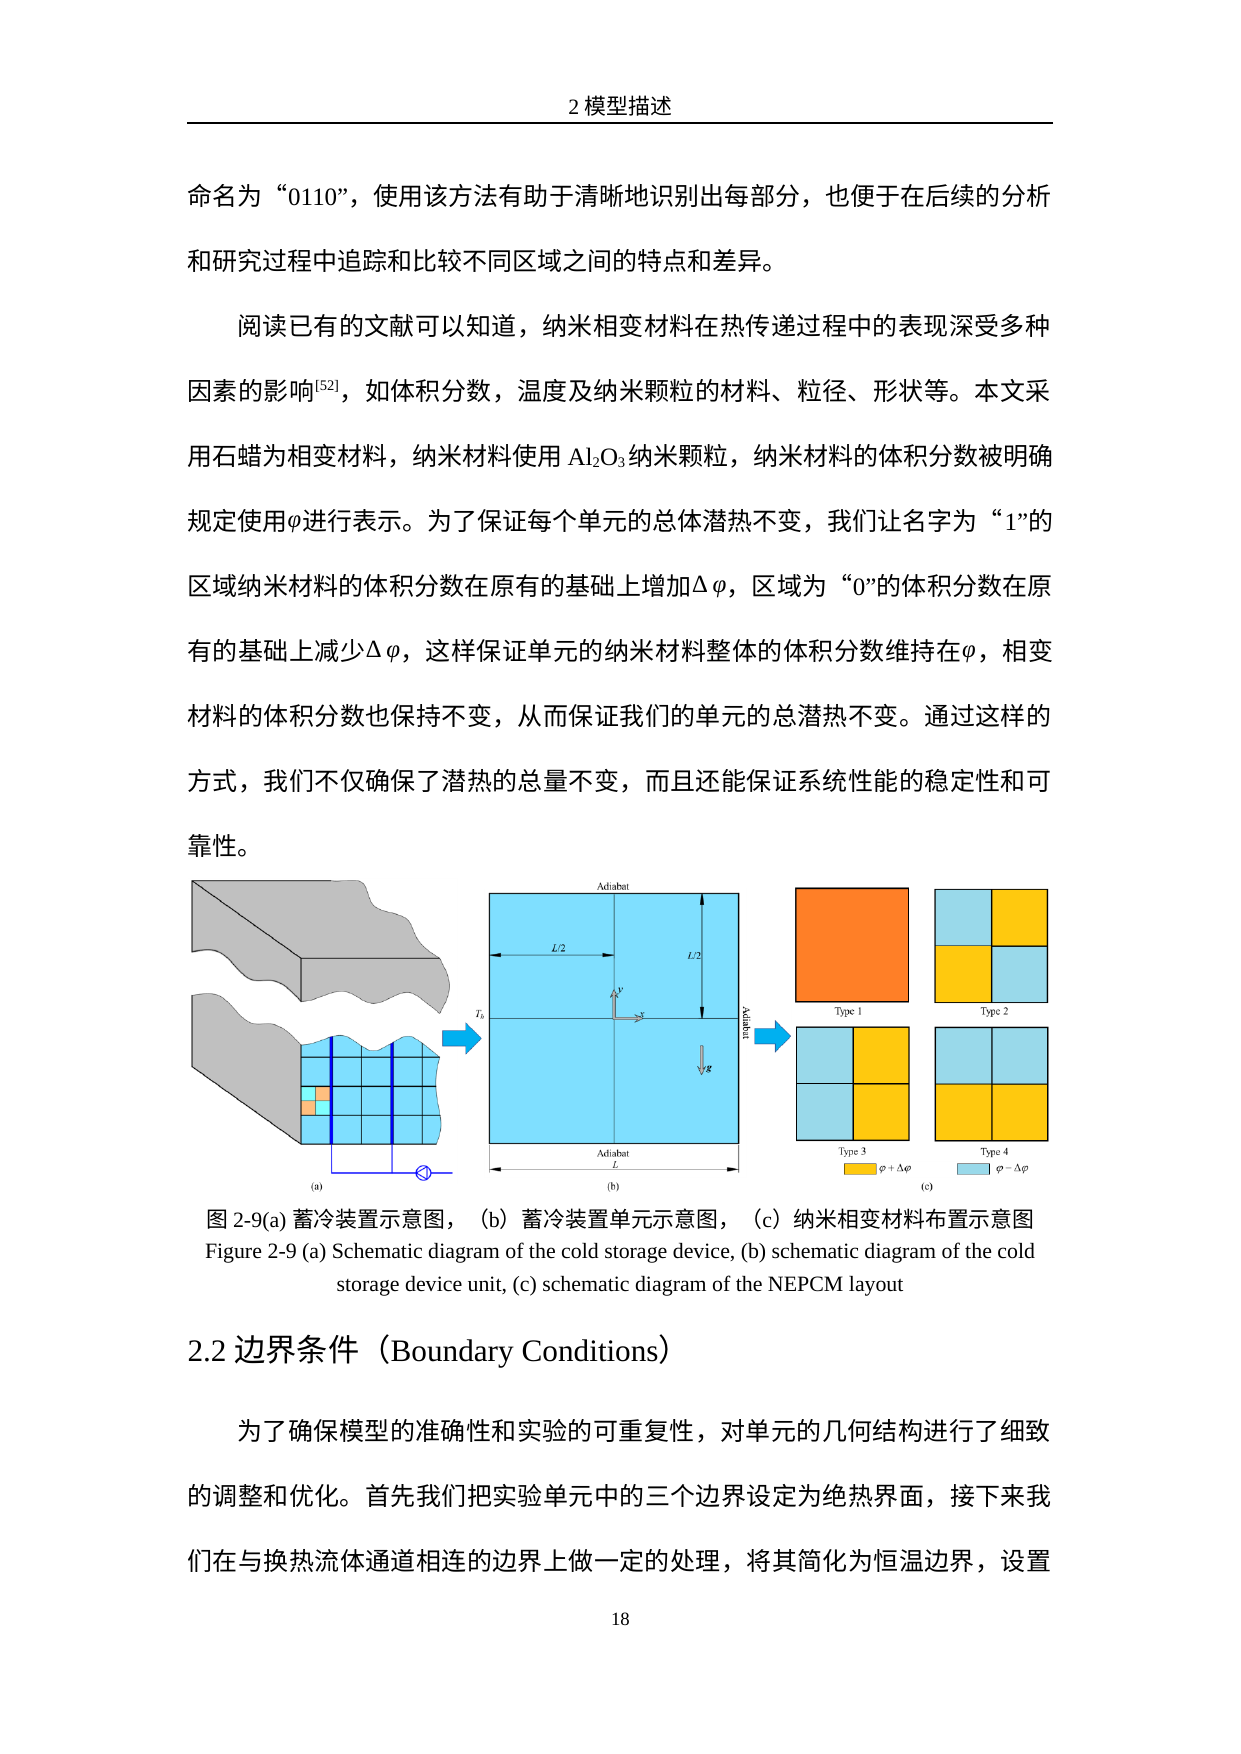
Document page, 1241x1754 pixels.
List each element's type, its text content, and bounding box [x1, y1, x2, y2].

text 阅读已有的文献可以知道，纳米相变材料在热传递过程中的表现深受多种因素的影响[52]，如体积分数，温度及纳米颗粒的材料、粒径、形状等。本文采用石蜡为相变材料，纳米材料使用Al2O3纳米颗粒，纳米材料的体积分数被明确规定使用进行表示。为了保证每个单元的总体潜热不变，我们让名字为“1”的区域纳米材料的体积分数在原有的基础上增加，区域为“0”的体积分数在原有的基础上减少，这样保证单元的纳米材料整体的体积分数维持在，相变材料的体积分数也保持不变，从而保证我们的单元的总潜热不变。通过这样的方式，我们不仅确保了潜热的总量不变，而且还能保证系统性能的稳定性和可靠性。 [187, 292, 1053, 877]
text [187, 162, 1053, 292]
subtitle 边界条件（Boundary Conditions） [187, 1316, 1053, 1381]
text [187, 1397, 1053, 1592]
picture [187, 877, 1053, 1198]
